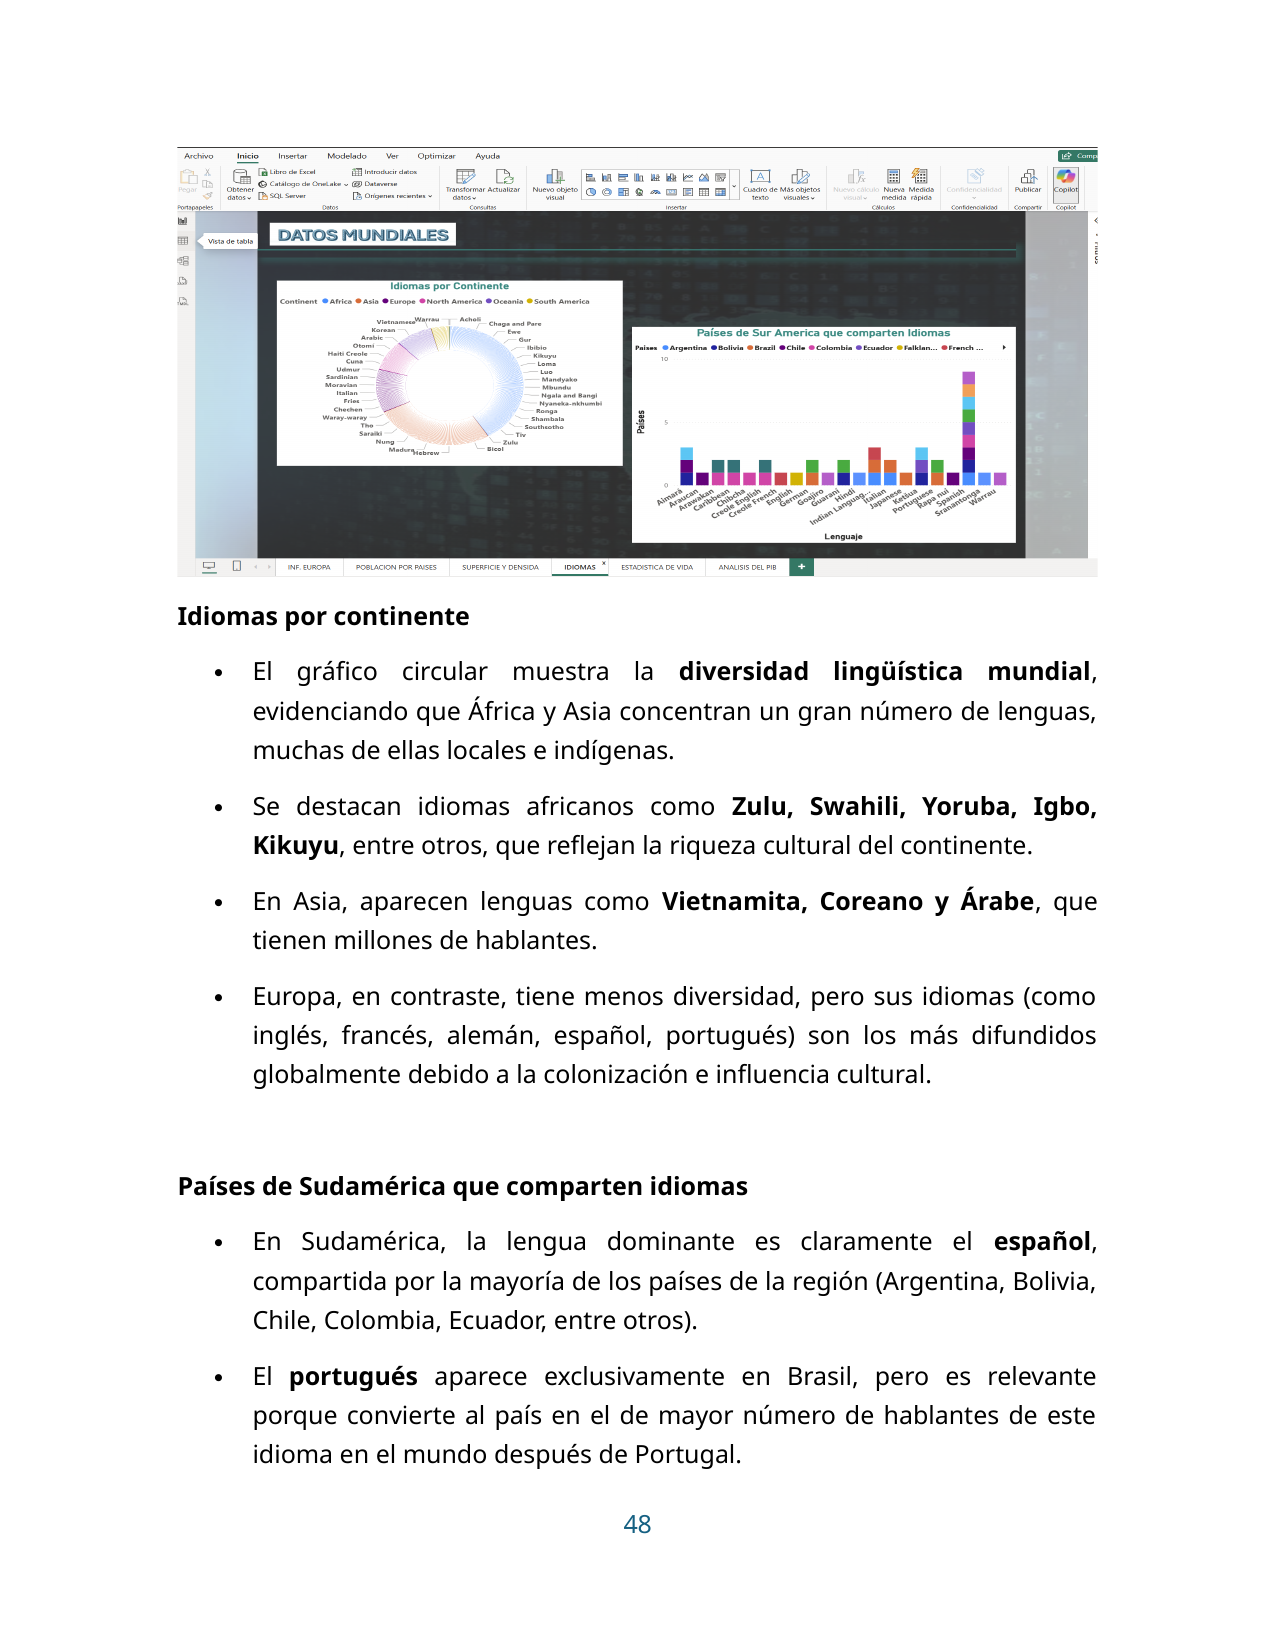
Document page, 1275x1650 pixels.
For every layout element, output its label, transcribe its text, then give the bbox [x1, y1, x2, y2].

list El portugués aparece exclusivamente en Brasil, pero es relevante porque convierte al país en el de mayor número de hablantes de este idioma en el mundo después de Portugal. [215, 1358, 1098, 1471]
list Europa, en contraste, tiene menos diversidad, pero sus idiomas (como inglés, francés, alemán, español, portugués) son los más difundidos globalmente debido a la colonización e influencia cultural. [215, 978, 1098, 1091]
list El gráfico circular muestra la diversidad lingüística mundial, evidenciando que África y Asia concentran un gran número de lenguas, muchas de ellas locales e indígenas. [215, 654, 1098, 766]
list En Sudamérica, la lengua dominante es claramente el español, compartida por la mayoría de los países de la región (Argentina, Bolivia, Chile, Colombia, Ecuador, entre otros). [215, 1224, 1098, 1336]
list Se destacan idiomas africanos como Zulu, Swahili, Yoruba, Igbo, Kikuyu, entre otros, que reflejan la riqueza cultural del continente. [215, 788, 1098, 861]
text Idiomas por continente [177, 598, 1098, 632]
list En Asia, aparecen lenguas como Vietnamita, Coreano y Árabe, que tienen millones de hablantes. [215, 883, 1098, 956]
picture [177, 147, 1098, 577]
text Países de Sudamérica que comparten idiomas [177, 1168, 1098, 1202]
